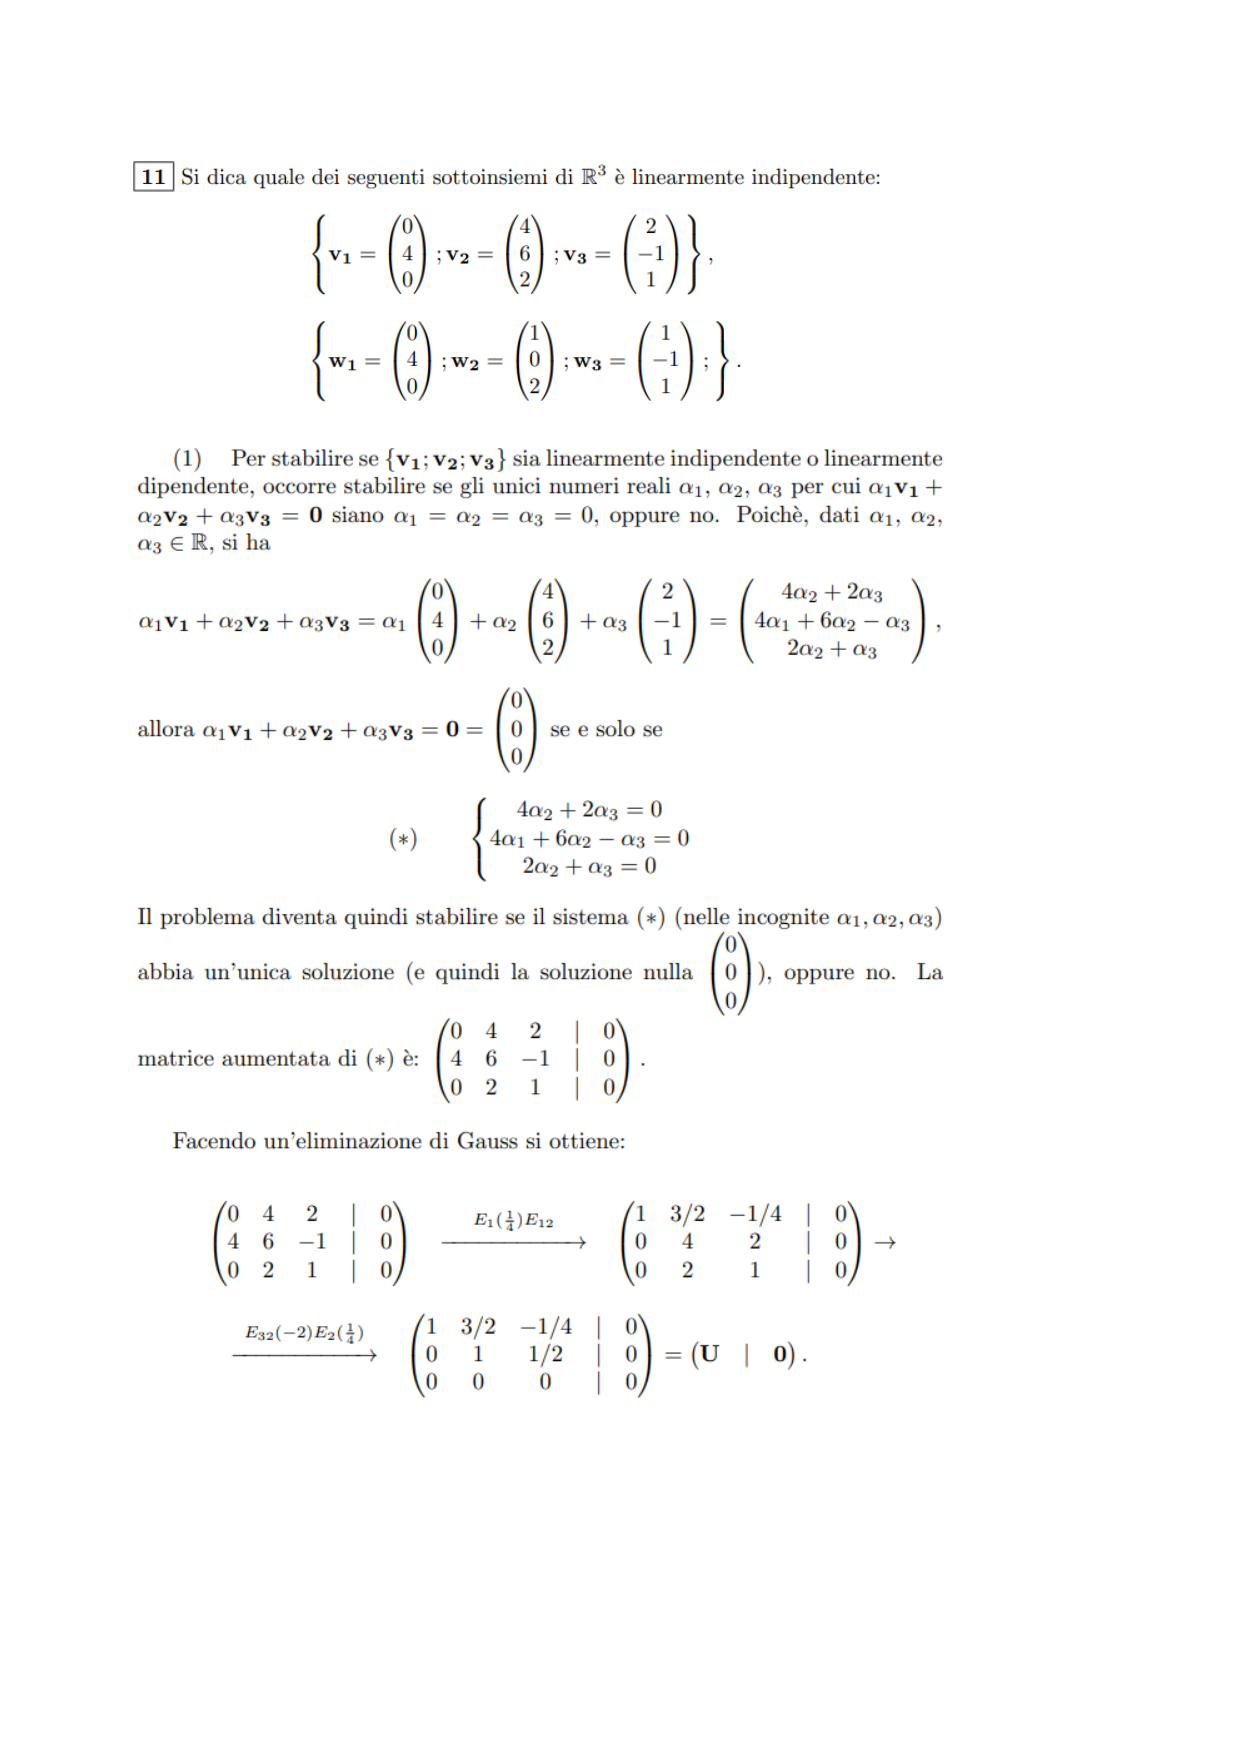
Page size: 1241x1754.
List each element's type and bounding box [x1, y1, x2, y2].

picture [118, 147, 892, 415]
picture [118, 433, 1042, 1424]
